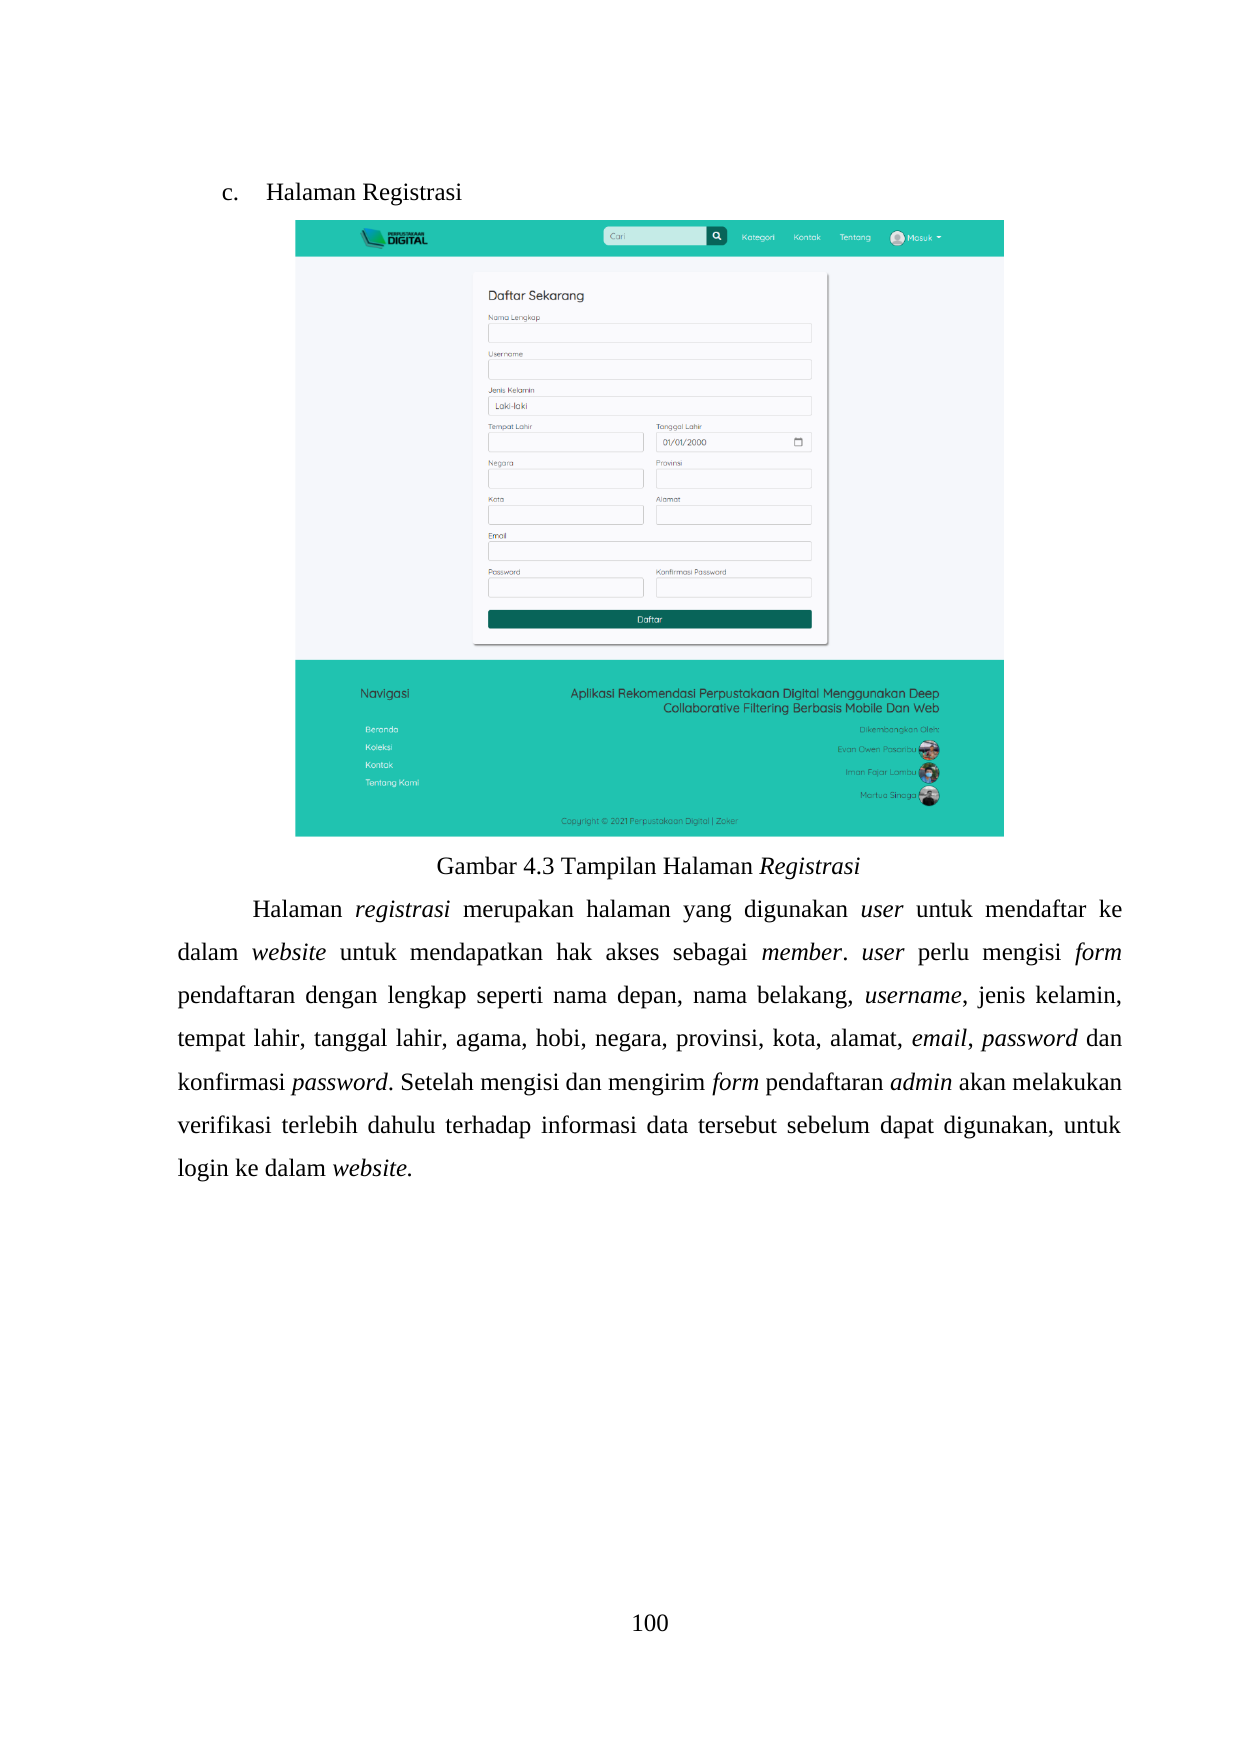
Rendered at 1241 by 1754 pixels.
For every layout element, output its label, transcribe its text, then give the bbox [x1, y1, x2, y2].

list Halaman Registrasi [222, 177, 1122, 206]
text Halaman registrasi merupakan halaman yang digunakan user untuk mendaftar ke dalam website untuk mendapatkan hak akses sebagai member. user perlu mengisi form pendaftaran dengan lengkap seperti nama depan, nama belakang, username, jenis kelamin, tempat lahir, tanggal lahir, agama, hobi, negara, provinsi, kota, alamat, email, password dan konfirmasi password. Setelah mengisi dan mengirim form pendaftaran admin akan melakukan verifikasi terlebih dahulu terhadap informasi data tersebut sebelum dapat digunakan, untuk login ke dalam website. [177, 894, 1122, 1182]
picture [295, 220, 1004, 837]
